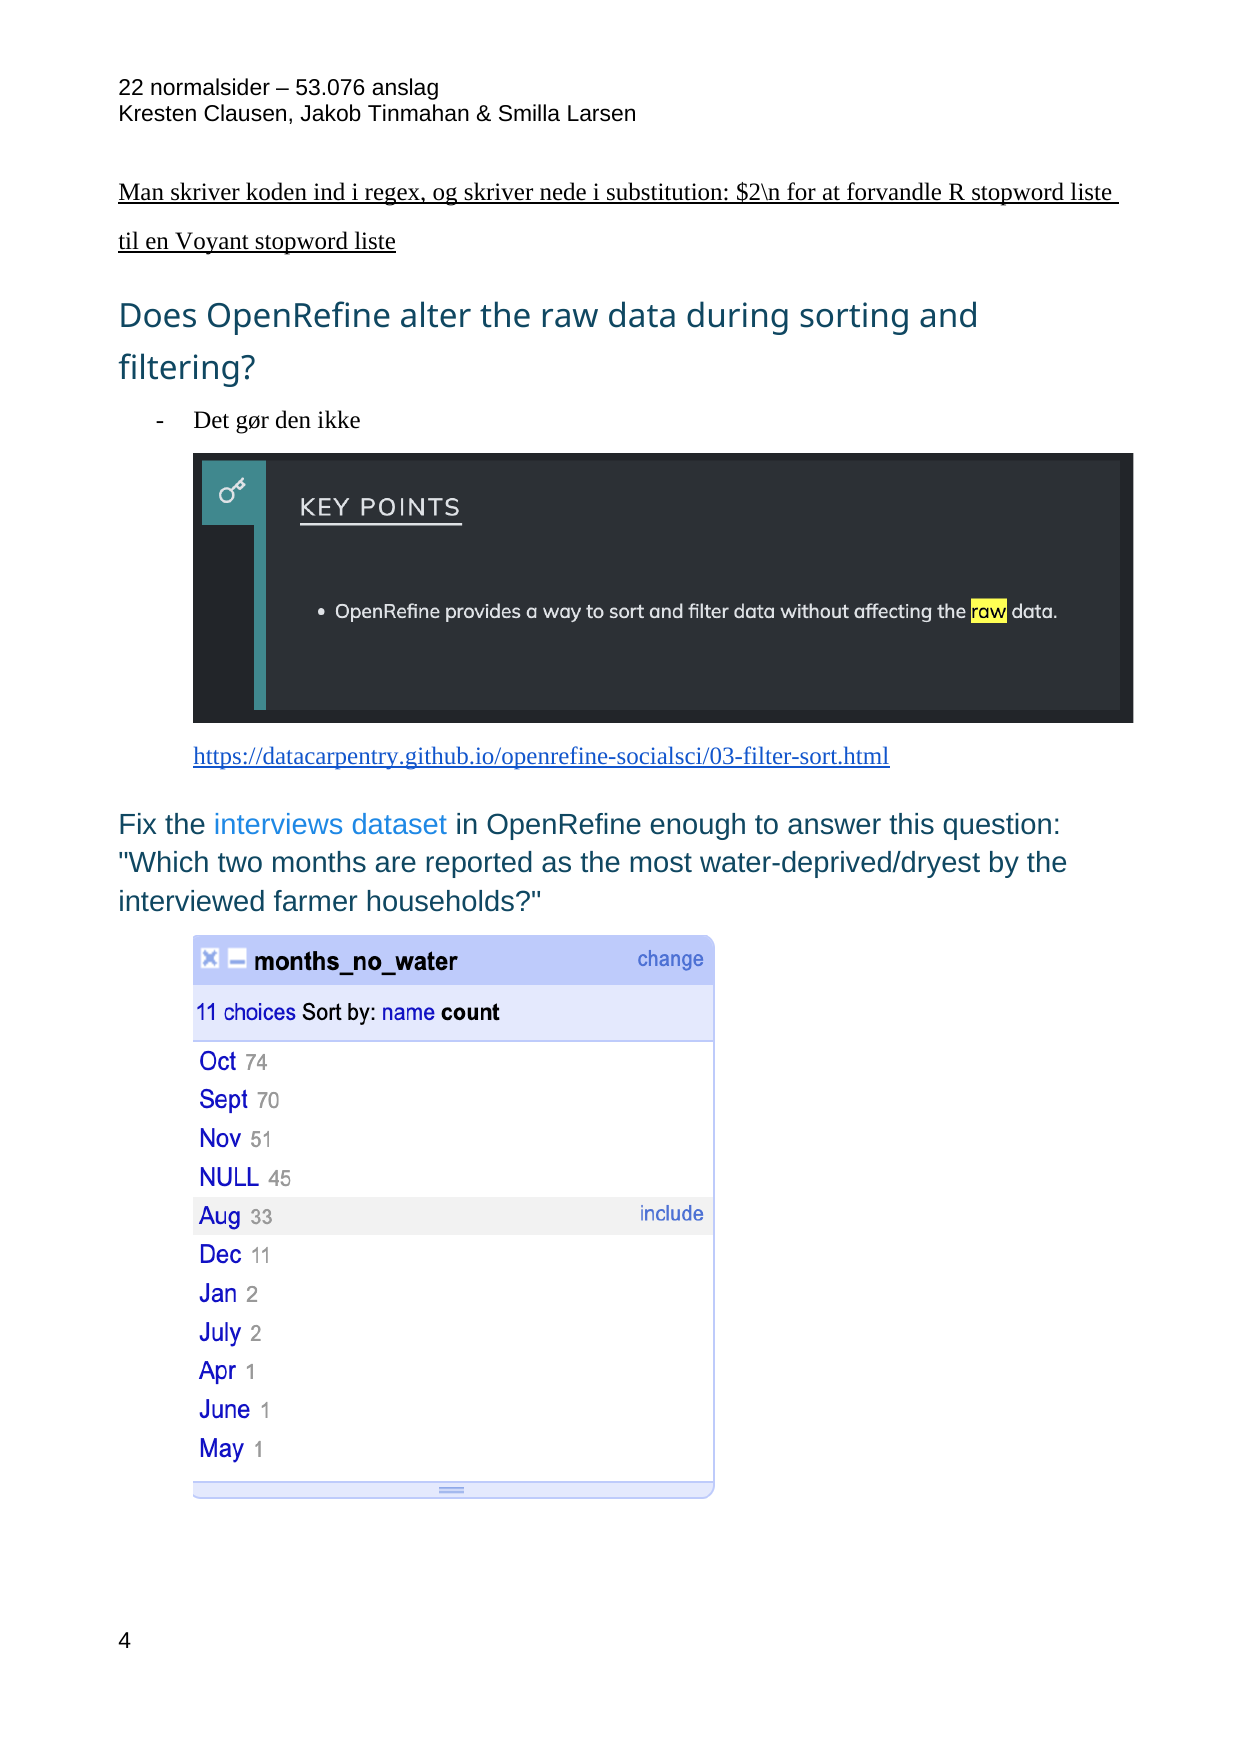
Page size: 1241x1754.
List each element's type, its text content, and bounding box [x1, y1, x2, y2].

list Det gør den ikke [156, 405, 1122, 433]
picture [193, 453, 1134, 723]
text https://datacarpentry.github.io/openrefine-socialsci/03-filter-sort.html [193, 741, 1122, 770]
subtitle Does OpenRefine alter the raw data during sorting and filtering? [118, 292, 1122, 389]
picture [193, 935, 718, 1508]
subtitle Fix the interviews dataset in OpenRefine enough to answer this question: "Which two months are reported as the most water-deprived/dryest by the interviewed farmer households?" [118, 807, 1122, 917]
text Man skriver koden ind i regex, og skriver nede i substitution: $2\n for at forvandle R stopword liste til en Voyant stopword liste [118, 177, 1122, 255]
